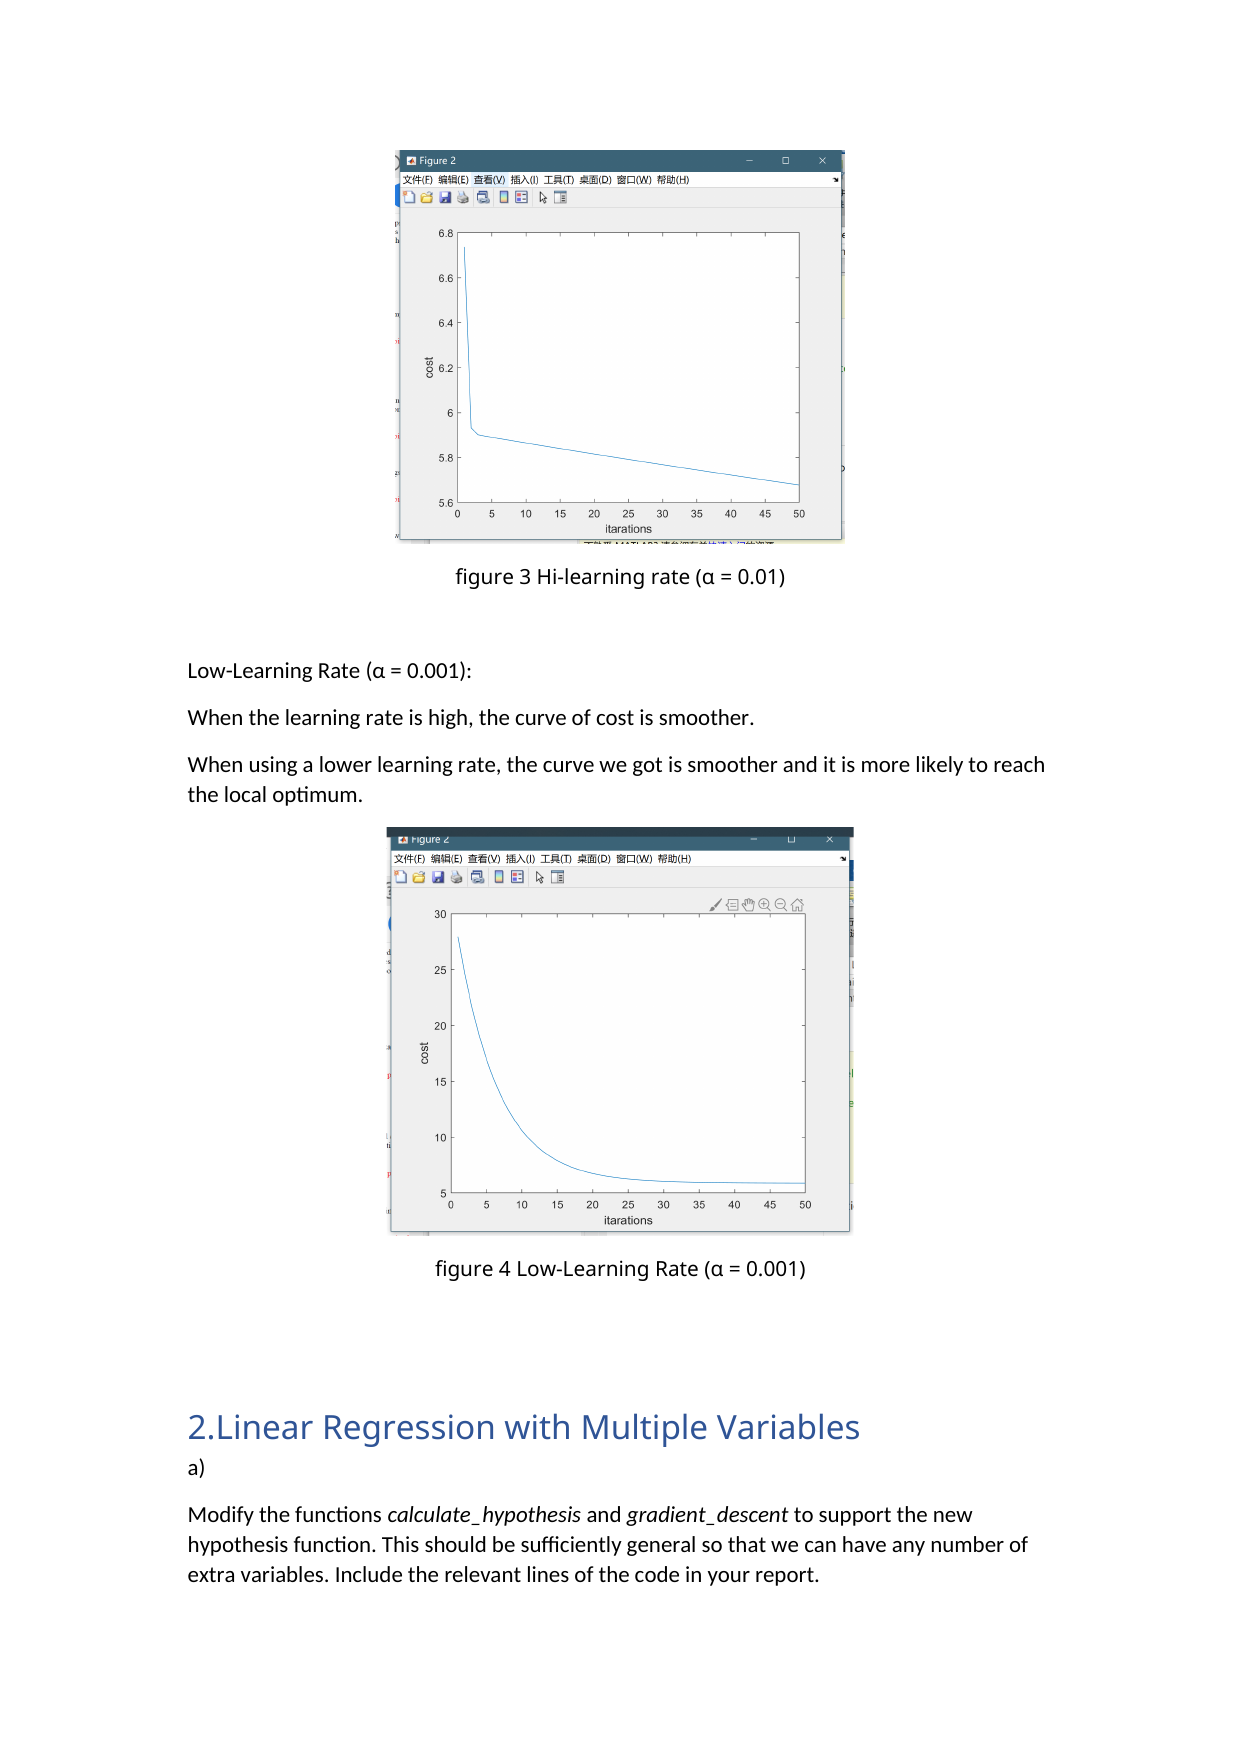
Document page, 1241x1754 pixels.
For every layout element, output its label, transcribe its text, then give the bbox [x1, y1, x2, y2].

text When the learning rate is high, the curve of cost is smoother. [187, 703, 1053, 731]
text figure 3 Hi-learning rate (α = 0.01) [187, 562, 1053, 591]
text a) [187, 1453, 1053, 1481]
subtitle 2.Linear Regression with Multiple Variables [187, 1404, 1053, 1449]
text Modify the functions calculate_hypothesis and gradient_descent to support the new hypothesis function. This should be sufficiently general so that we can have any number of extra variables. Include the relevant lines of the code in your report. [187, 1500, 1053, 1588]
text figure 4 Low-Learning Rate (α = 0.001) [187, 1254, 1053, 1283]
text Low-Learning Rate (α = 0.001): [187, 656, 1053, 684]
picture [395, 150, 845, 544]
text When using a lower learning rate, the curve we got is smoother and it is more likely to reach the local optimum. [187, 750, 1053, 808]
picture [386, 827, 854, 1236]
